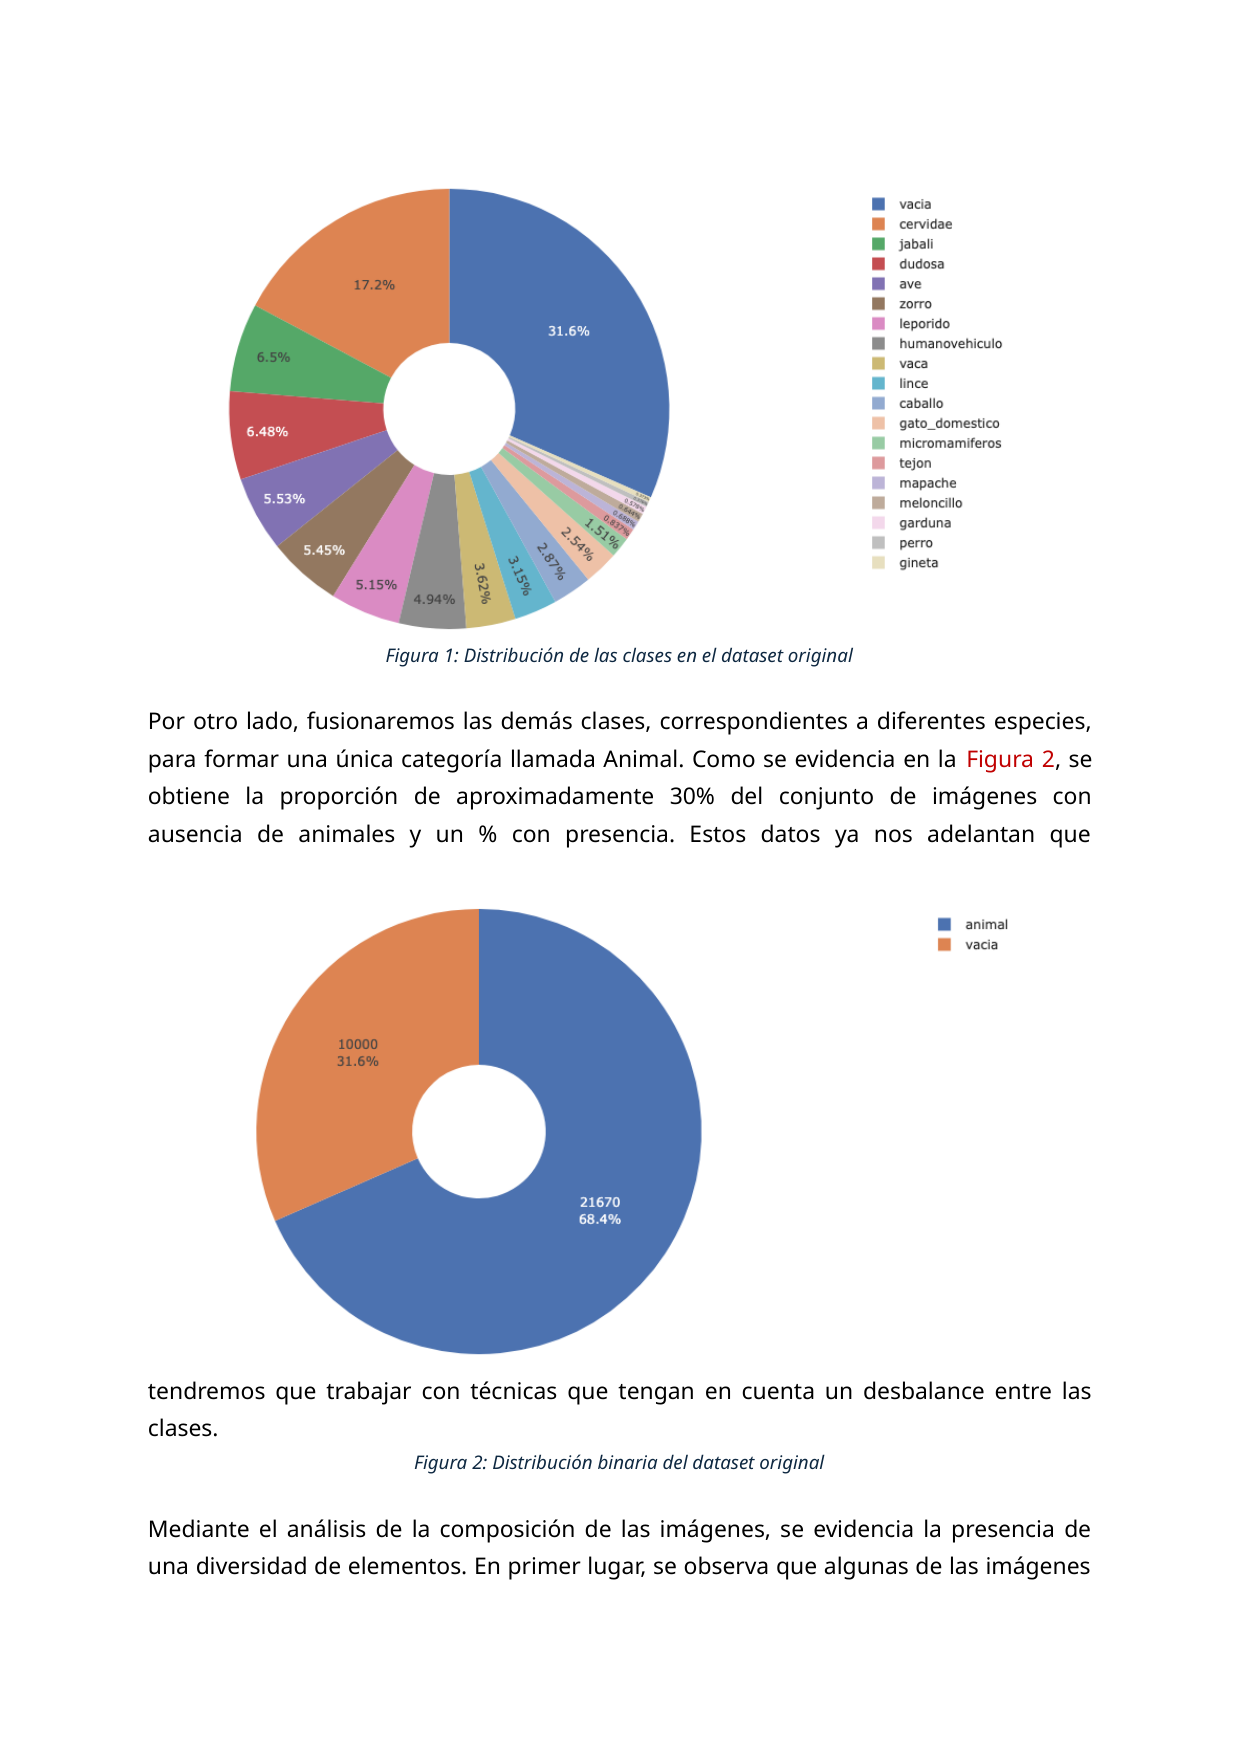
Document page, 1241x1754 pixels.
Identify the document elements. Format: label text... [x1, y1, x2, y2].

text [148, 1513, 1092, 1581]
picture [213, 868, 1027, 1375]
picture [219, 147, 1021, 642]
text Figura 2: Distribución binaria del dataset original [148, 1449, 1092, 1475]
